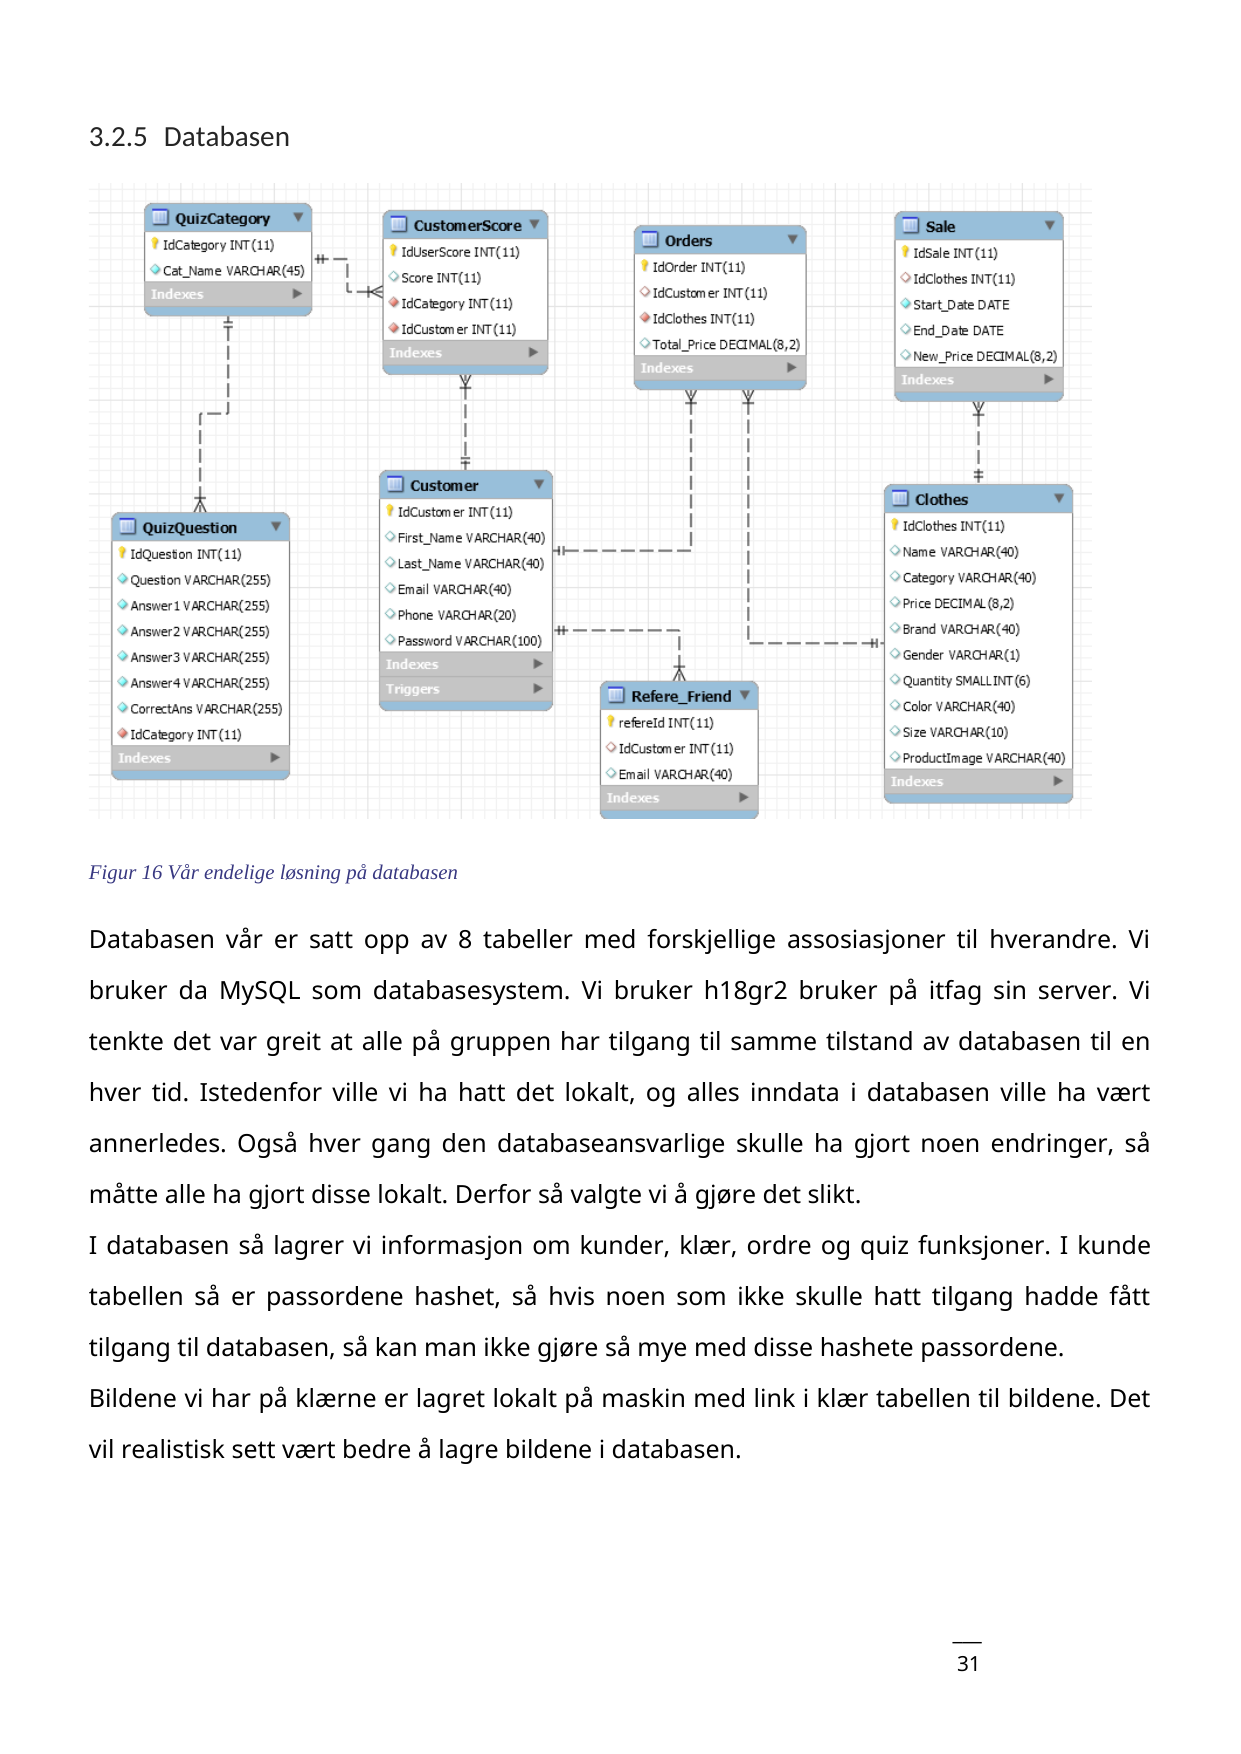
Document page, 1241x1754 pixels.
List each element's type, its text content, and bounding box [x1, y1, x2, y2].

text I databasen så lagrer vi informasjon om kunder, klær, ordre og quiz funksjoner. I kunde tabellen så er passordene hashet, så hvis noen som ikke skulle hatt tilgang hadde fått tilgang til databasen, så kan man ikke gjøre så mye med disse hashete passordene. [89, 1227, 1152, 1364]
text Bildene vi har på klærne er lagret lokalt på maskin med link i klær tabellen til bildene. Det vil realistisk sett vært bedre å lagre bildene i databasen. [89, 1381, 1152, 1466]
subtitle Databasen [89, 118, 1152, 154]
text Databasen vår er satt opp av 8 tabeller med forskjellige assosiasjoner til hverandre. Vi bruker da MySQL som databasesystem. Vi bruker h18gr2 bruker på itfag sin server. Vi tenkte det var greit at alle på gruppen har tilgang til samme tilstand av databasen til en hver tid. Istedenfor ville vi ha hatt det lokalt, og alles inndata i databasen ville ha vært annerledes. Også hver gang den databaseansvarlige skulle ha gjort noen endringer, så måtte alle ha gjort disse lokalt. Derfor så valgte vi å gjøre det slikt. [89, 921, 1152, 1211]
picture [88, 183, 1092, 819]
text Figur 16 Vår endelige løsning på databasen [89, 860, 1152, 884]
